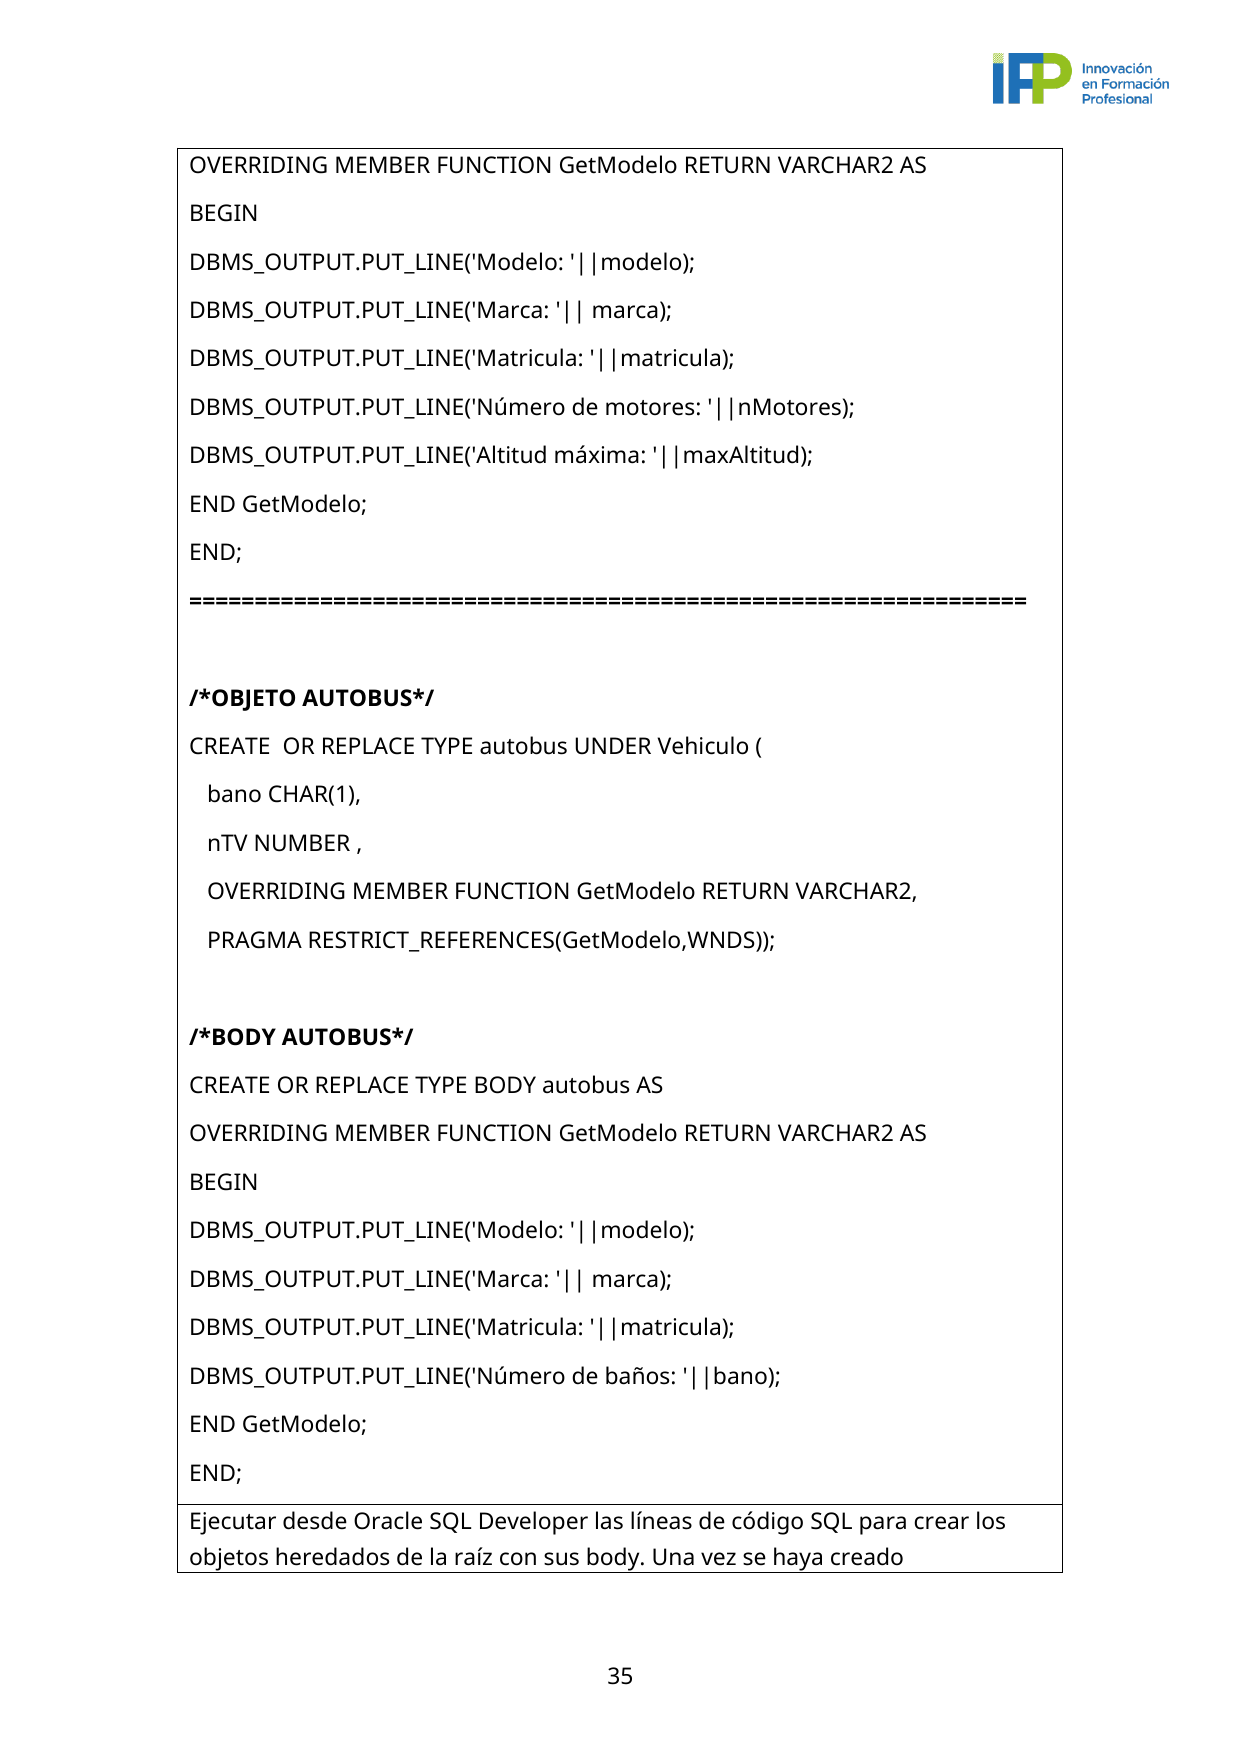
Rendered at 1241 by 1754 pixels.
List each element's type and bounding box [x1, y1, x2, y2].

table_cell [178, 149, 1062, 1504]
table_cell [178, 1505, 1062, 1572]
picture [990, 53, 1172, 104]
